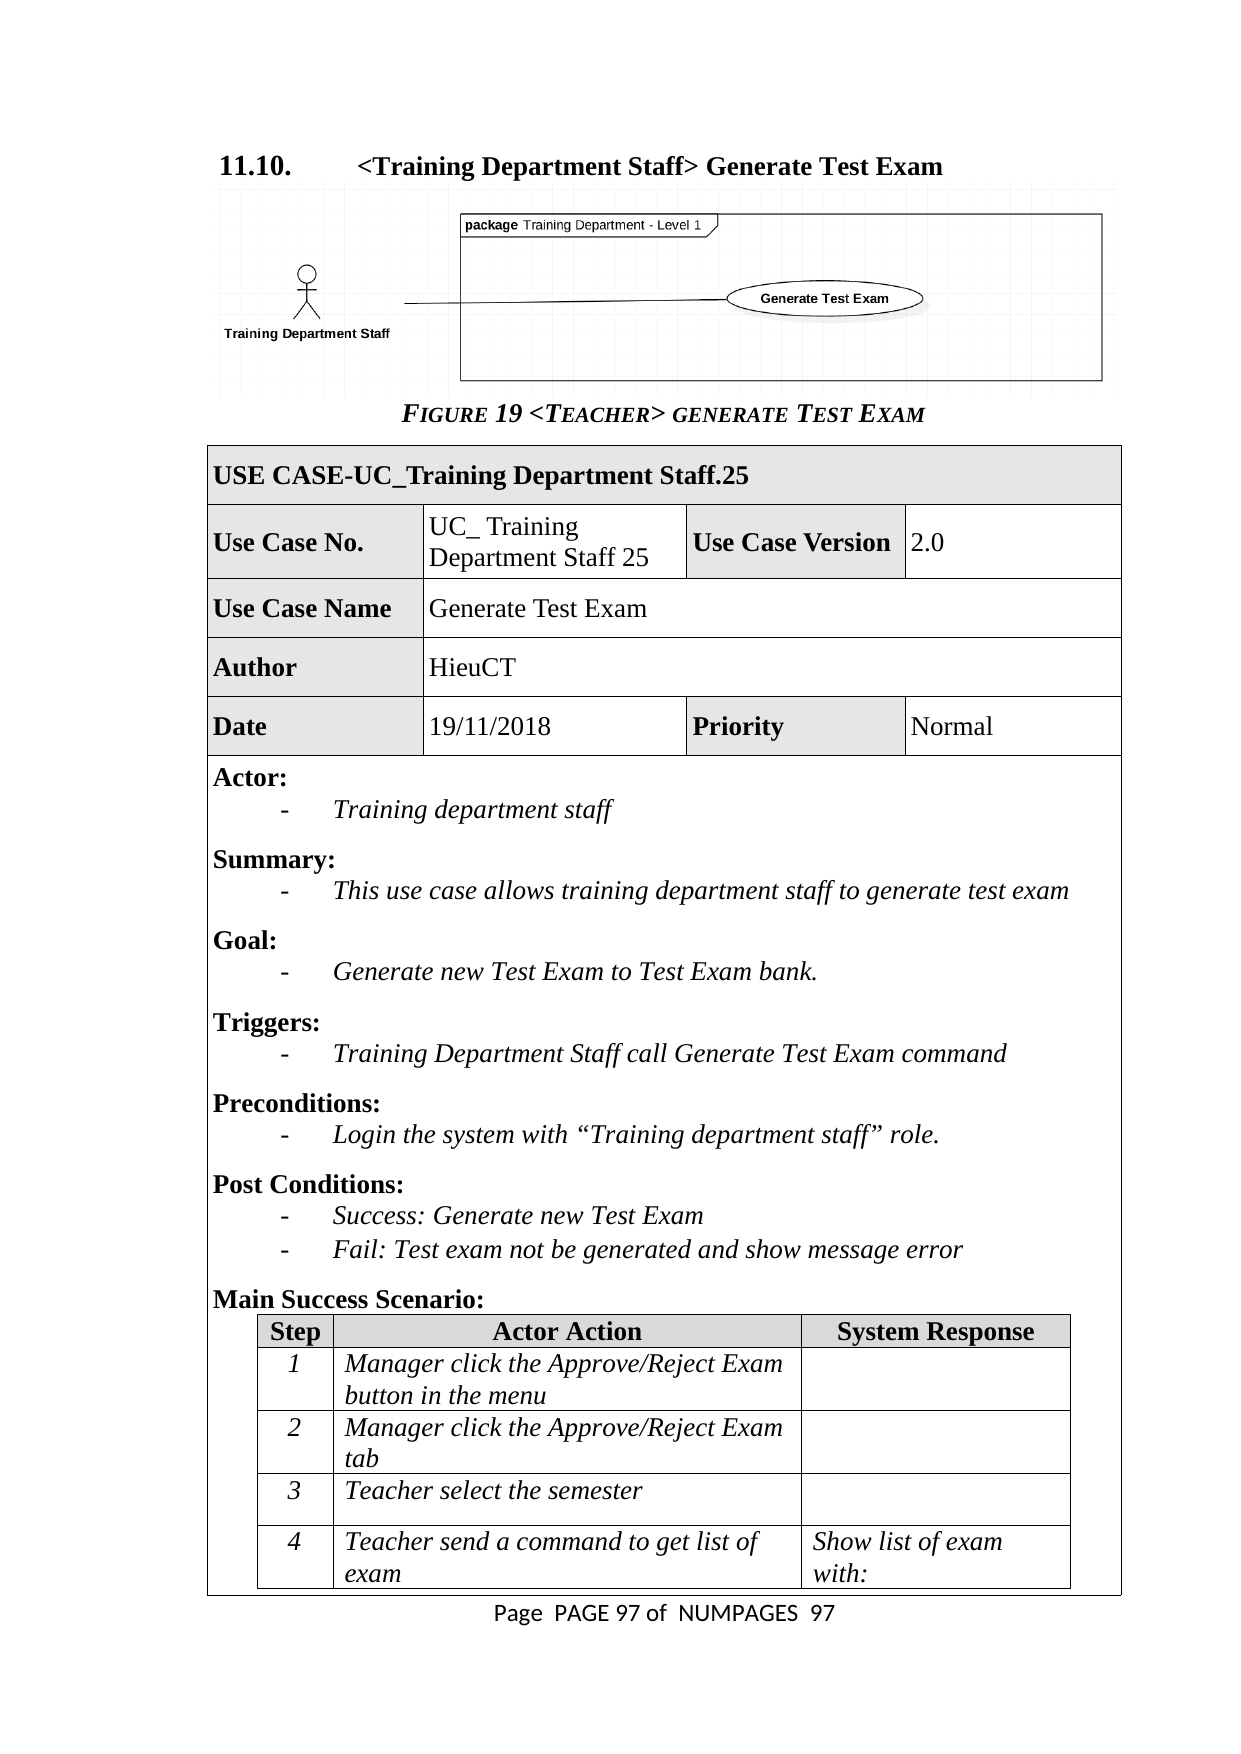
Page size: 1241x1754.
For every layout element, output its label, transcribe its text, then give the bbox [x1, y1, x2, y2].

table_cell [208, 756, 1121, 1594]
table_cell Use Case Version [687, 505, 905, 578]
table_cell 2.0 [906, 505, 1121, 578]
table_cell 19/11/2018 [424, 697, 686, 755]
table_cell Normal [906, 697, 1121, 755]
table_cell Date [208, 697, 423, 755]
table_cell HieuCT [424, 638, 1121, 696]
table_cell Priority [687, 697, 905, 755]
table_cell Generate Test Exam [424, 579, 1121, 637]
table_header USE CASE-UC_Training Department Staff.25 [208, 446, 1121, 504]
table_cell UC_ Training Department Staff 25 [424, 505, 686, 578]
table_cell Author [208, 638, 423, 696]
table_cell Use Case Name [208, 579, 423, 637]
subtitle <Training Department Staff> Generate Test Exam [207, 148, 1122, 181]
table_cell Use Case No. [208, 505, 423, 578]
picture [211, 181, 1118, 397]
